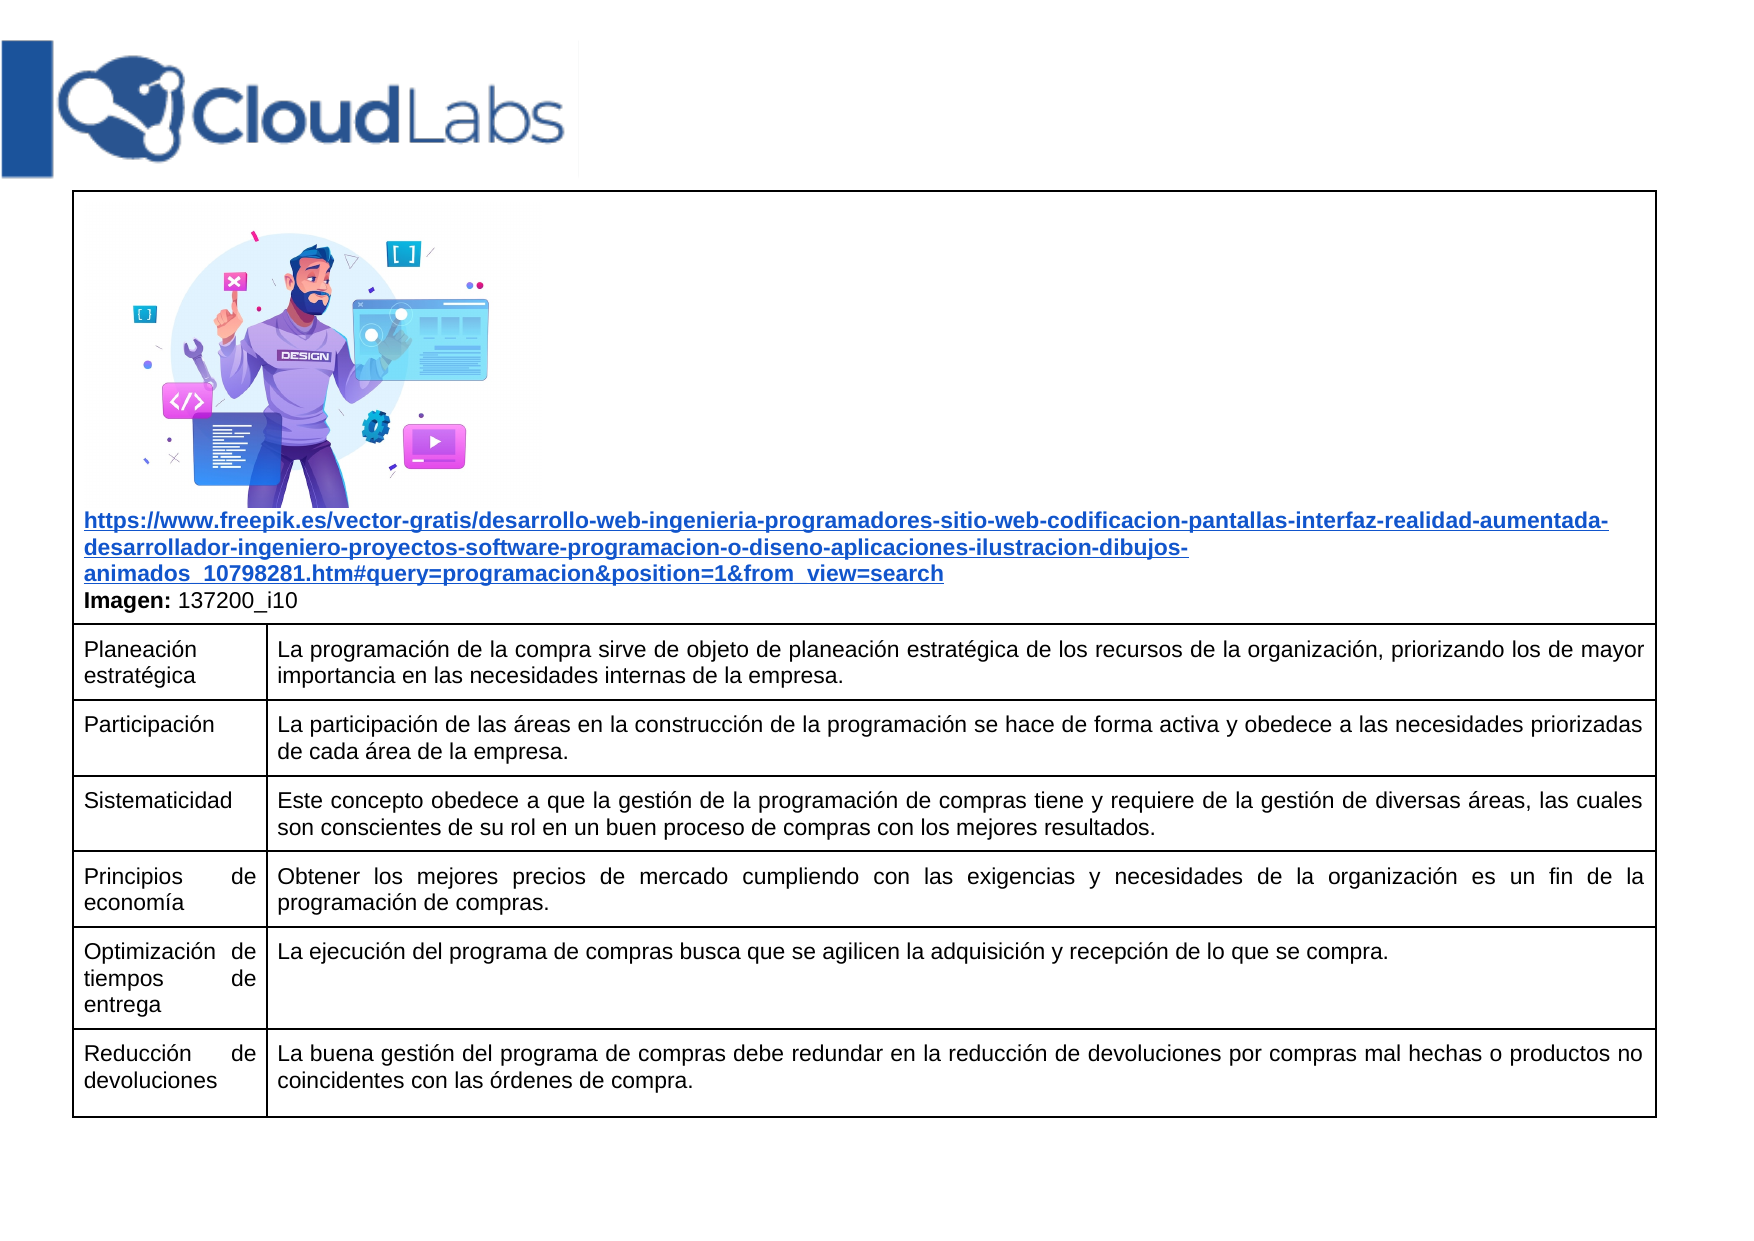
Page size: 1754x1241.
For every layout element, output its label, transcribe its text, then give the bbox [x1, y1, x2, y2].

picture [1, 28, 579, 190]
table_cell Optimización de tiempos de entrega [74, 928, 266, 1028]
table_cell La programación de la compra sirve de objeto de planeación estratégica de los recursos de la organización, priorizando los de mayor importancia en las necesidades internas de la empresa. [268, 625, 1655, 699]
table_cell Planeación estratégica [74, 625, 266, 699]
table_cell La buena gestión del programa de compras debe redundar en la reducción de devoluciones por compras mal hechas o productos no coincidentes con las órdenes de compra. [268, 1030, 1655, 1116]
table_cell La ejecución del programa de compras busca que se agilicen la adquisición y recepción de lo que se compra. [268, 928, 1655, 1028]
picture [83, 202, 543, 508]
table_cell Obtener los mejores precios de mercado cumpliendo con las exigencias y necesidades de la organización es un fin de la programación de compras. [268, 852, 1655, 926]
table_cell https://www.freepik.es/vector-gratis/desarrollo-web-ingenieria-programadores-sitio-web-codificacion-pantallas-interfaz-realidad-aumentada-desarrollador-ingeniero-proyectos-software-programacion-o-diseno-aplicaciones-ilustracion-dibujos-animados_10798281.htm#query=programacion&position=1&from_view=search Imagen: 137200_i10 [74, 192, 1655, 623]
table_cell Este concepto obedece a que la gestión de la programación de compras tiene y requiere de la gestión de diversas áreas, las cuales son conscientes de su rol en un buen proceso de compras con los mejores resultados. [268, 777, 1655, 850]
table_cell Participación [74, 701, 266, 774]
table_cell La participación de las áreas en la construcción de la programación se hace de forma activa y obedece a las necesidades priorizadas de cada área de la empresa. [268, 701, 1655, 774]
table_cell Principios de economía [74, 852, 266, 926]
table_cell Sistematicidad [74, 777, 266, 850]
table_cell Reducción de devoluciones [74, 1030, 266, 1116]
